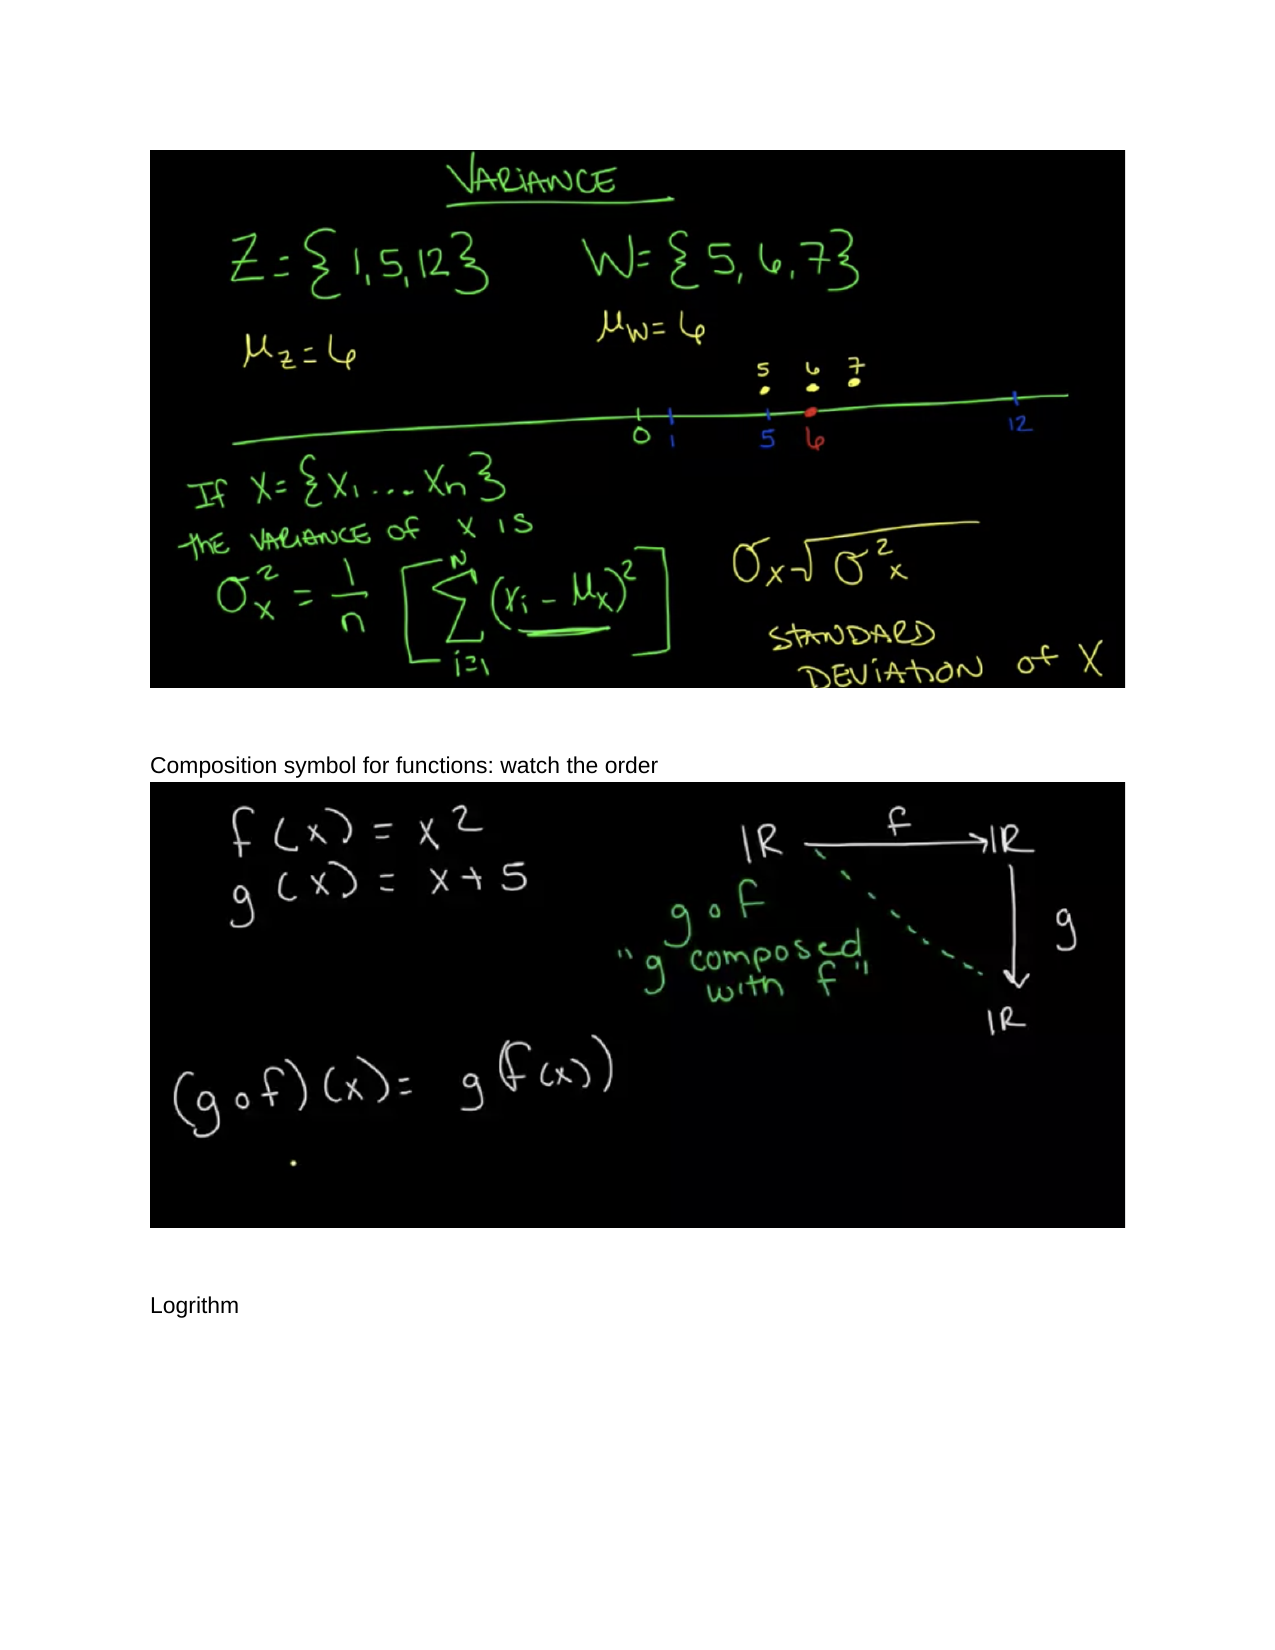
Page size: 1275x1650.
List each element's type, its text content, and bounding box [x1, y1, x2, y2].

picture [150, 782, 1125, 1228]
text Logrithm [150, 1292, 1125, 1318]
text Composition symbol for functions: watch the order [150, 752, 1125, 782]
picture [150, 150, 1125, 688]
